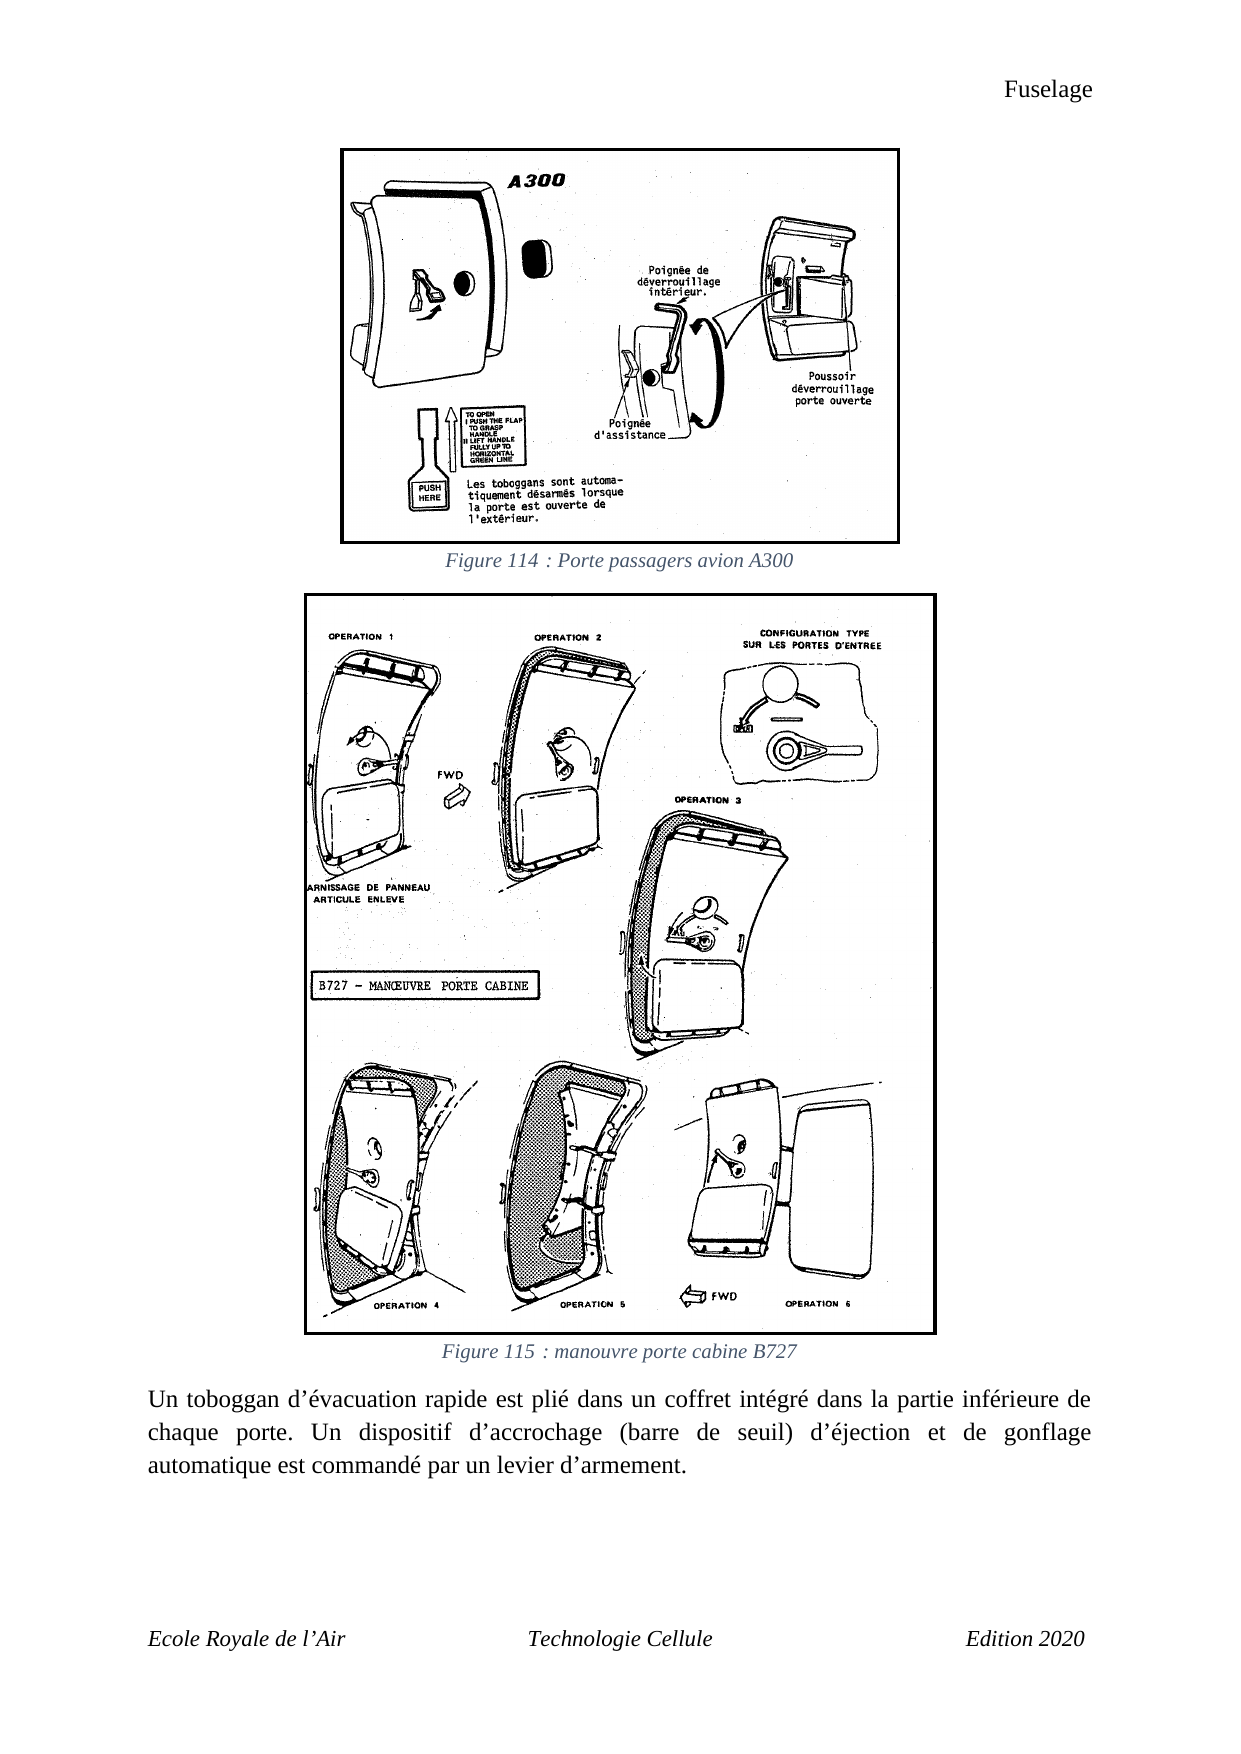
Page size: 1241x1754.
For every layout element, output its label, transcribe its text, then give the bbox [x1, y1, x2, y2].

text Un toboggan d’évacuation rapide est plié dans un coffret intégré dans la partie inférieure de chaque porte. Un dispositif d’accrochage (barre de seuil) d’éjection et de gonflage automatique est commandé par un levier d’armement. [148, 1384, 1093, 1479]
